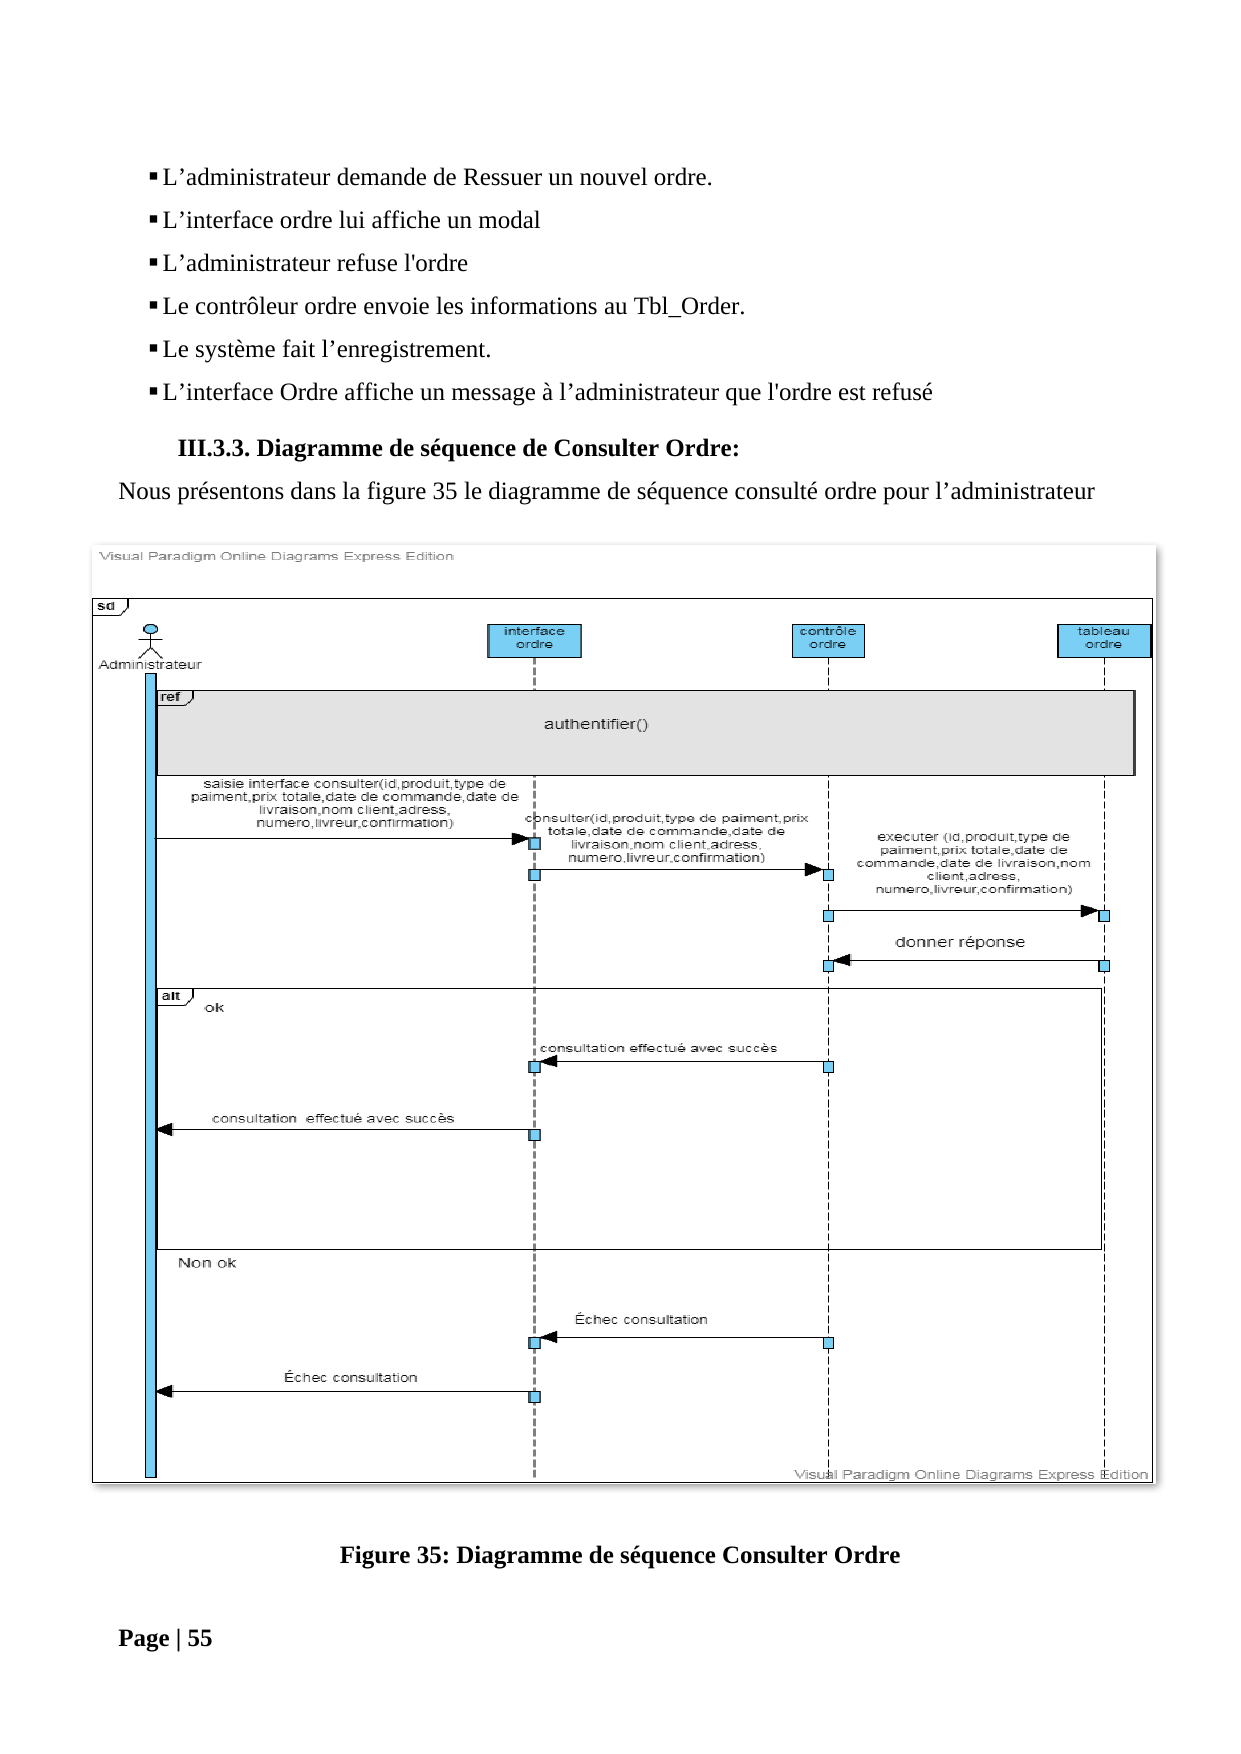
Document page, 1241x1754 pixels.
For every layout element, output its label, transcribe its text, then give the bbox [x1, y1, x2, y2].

list L’administrateur demande de Ressuer un nouvel ordre. [148, 162, 1122, 191]
text III.3.3. Diagramme de séquence de Consulter Ordre: [177, 433, 1122, 462]
list Le système fait l’enregistrement. [148, 334, 1122, 363]
text Nous présentons dans la figure 35 le diagramme de séquence consulté ordre pour l’administrateur [118, 476, 1122, 505]
picture [92, 545, 1156, 1484]
text Figure 35: Diagramme de séquence Consulter Ordre [118, 1540, 1122, 1568]
list Le contrôleur ordre envoie les informations au Tbl_Order. [148, 291, 1122, 320]
list L’administrateur refuse l'ordre [148, 248, 1122, 277]
list L’interface Ordre affiche un message à l’administrateur que l'ordre est refusé [148, 377, 1122, 406]
list L’interface ordre lui affiche un modal [148, 205, 1122, 234]
